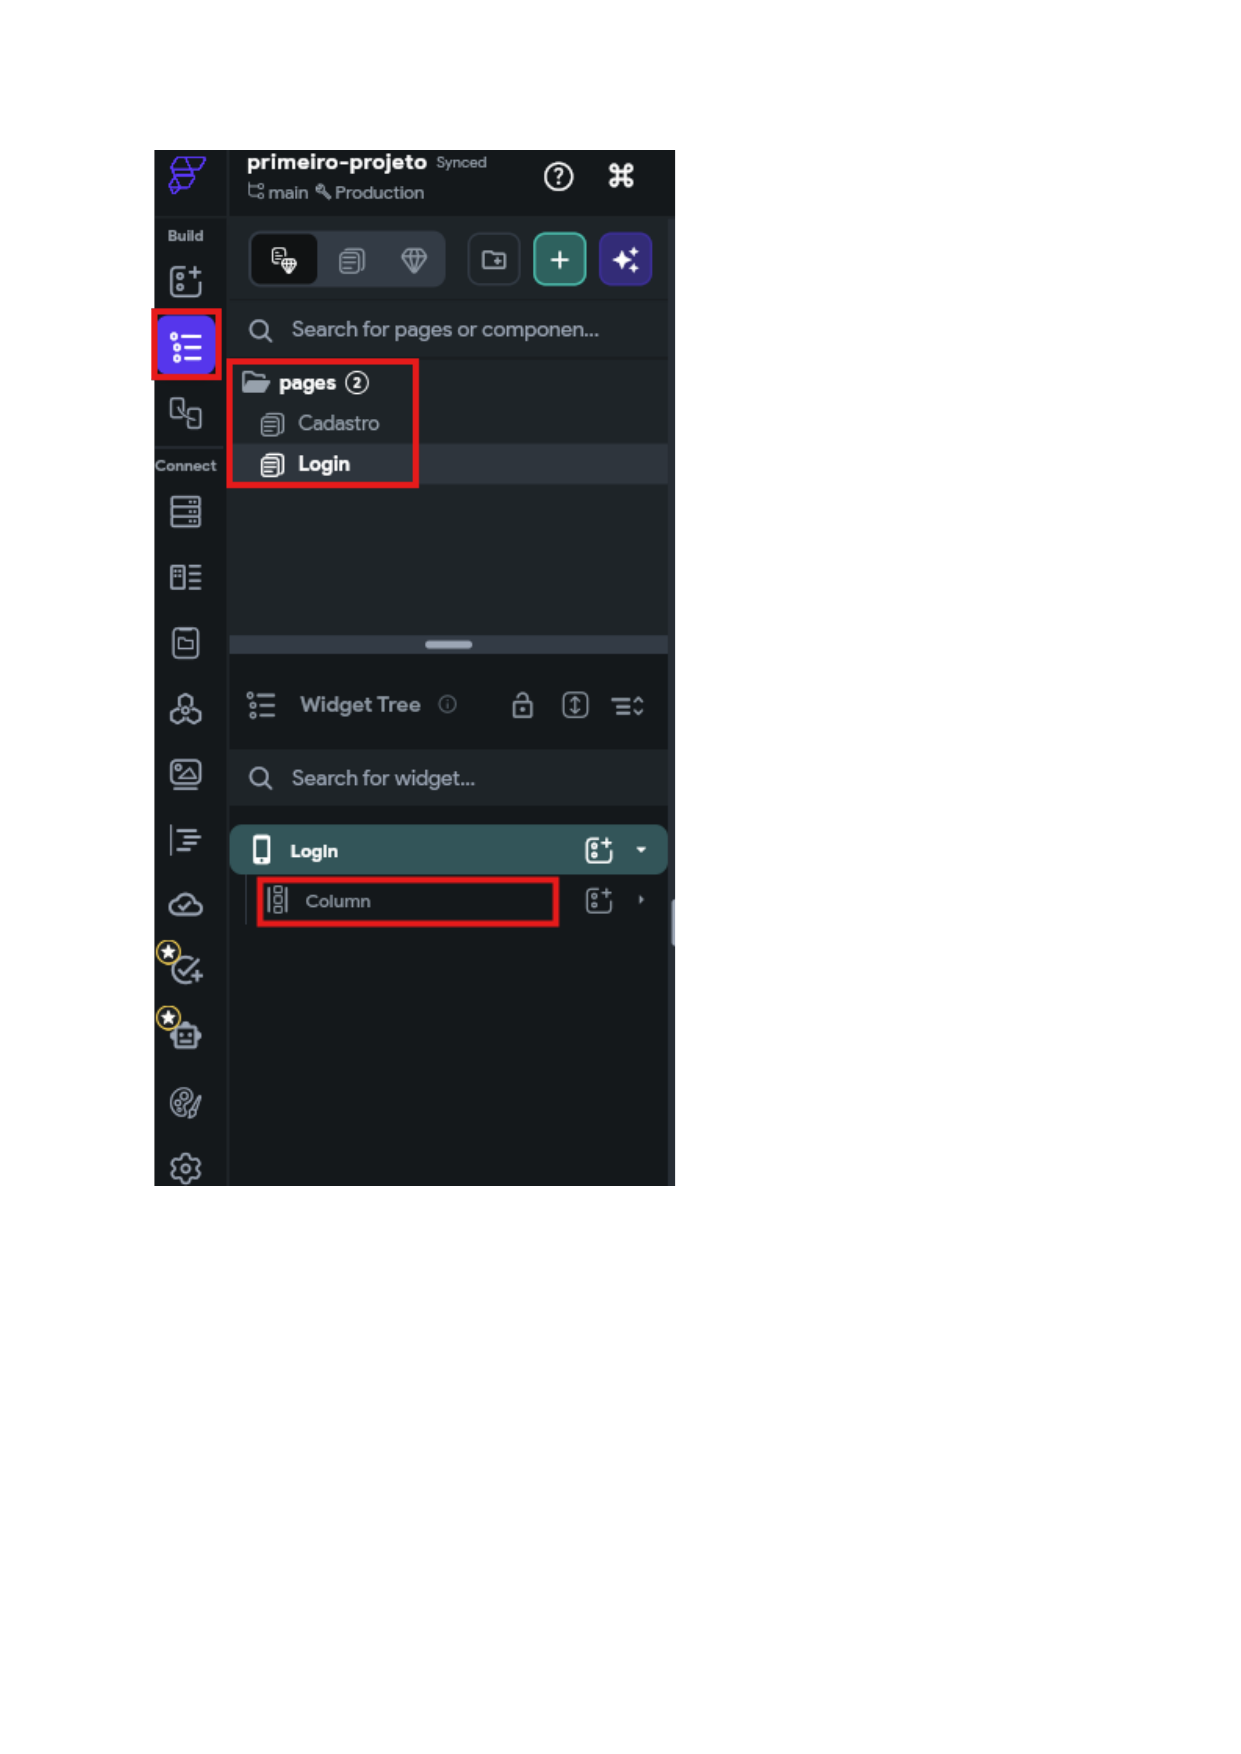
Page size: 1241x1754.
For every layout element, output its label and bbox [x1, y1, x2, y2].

picture [150, 150, 675, 1186]
